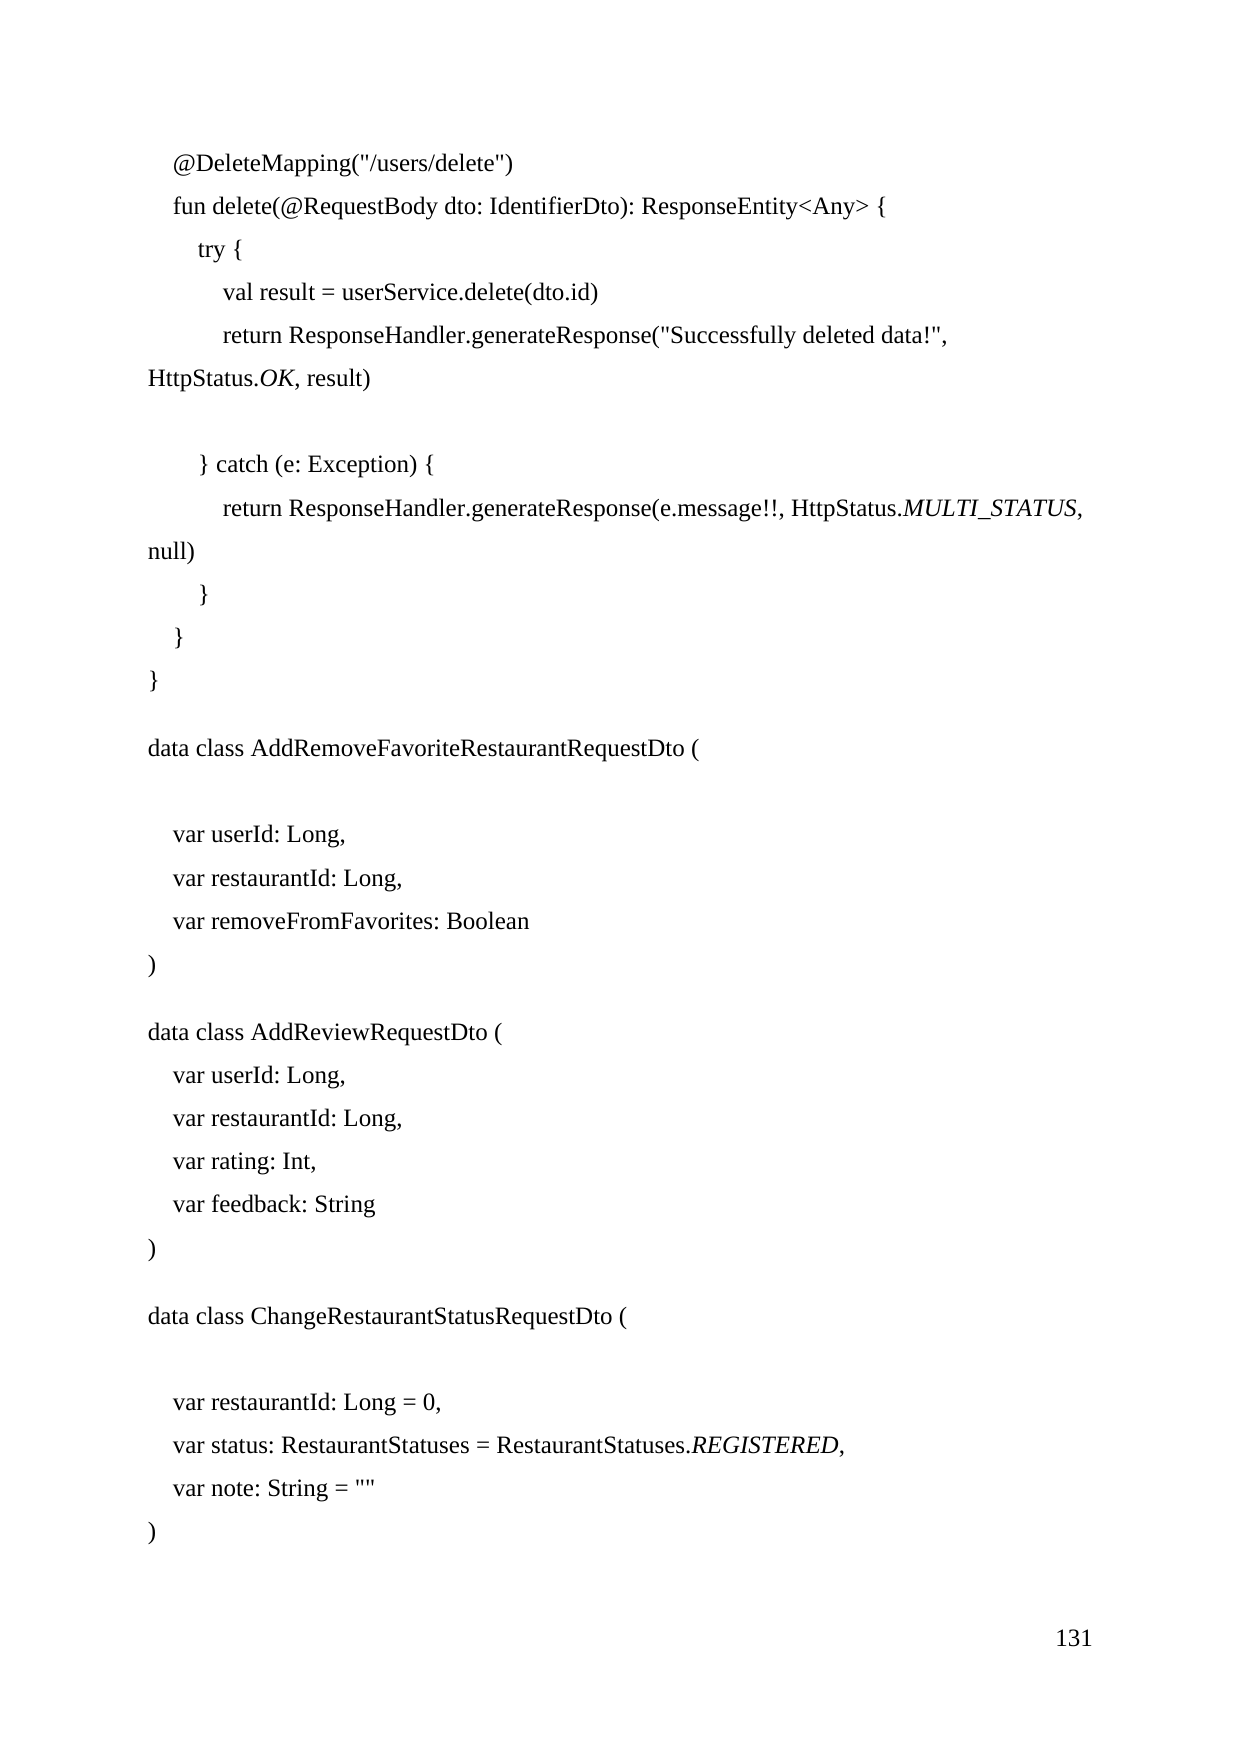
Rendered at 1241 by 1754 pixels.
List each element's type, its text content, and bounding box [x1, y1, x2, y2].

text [148, 148, 1093, 694]
text data class AddRemoveFavoriteRestaurantRequestDto ( var userId: Long, var restaurantId: Long, var removeFromFavorites: Boolean ) [148, 733, 1093, 978]
text data class ChangeRestaurantStatusRequestDto ( var restaurantId: Long = 0, var status: RestaurantStatuses = RestaurantStatuses.REGISTERED, var note: String = "" ) [148, 1301, 1093, 1545]
text data class AddReviewRequestDto ( var userId: Long, var restaurantId: Long, var rating: Int, var feedback: String ) [148, 1017, 1093, 1261]
